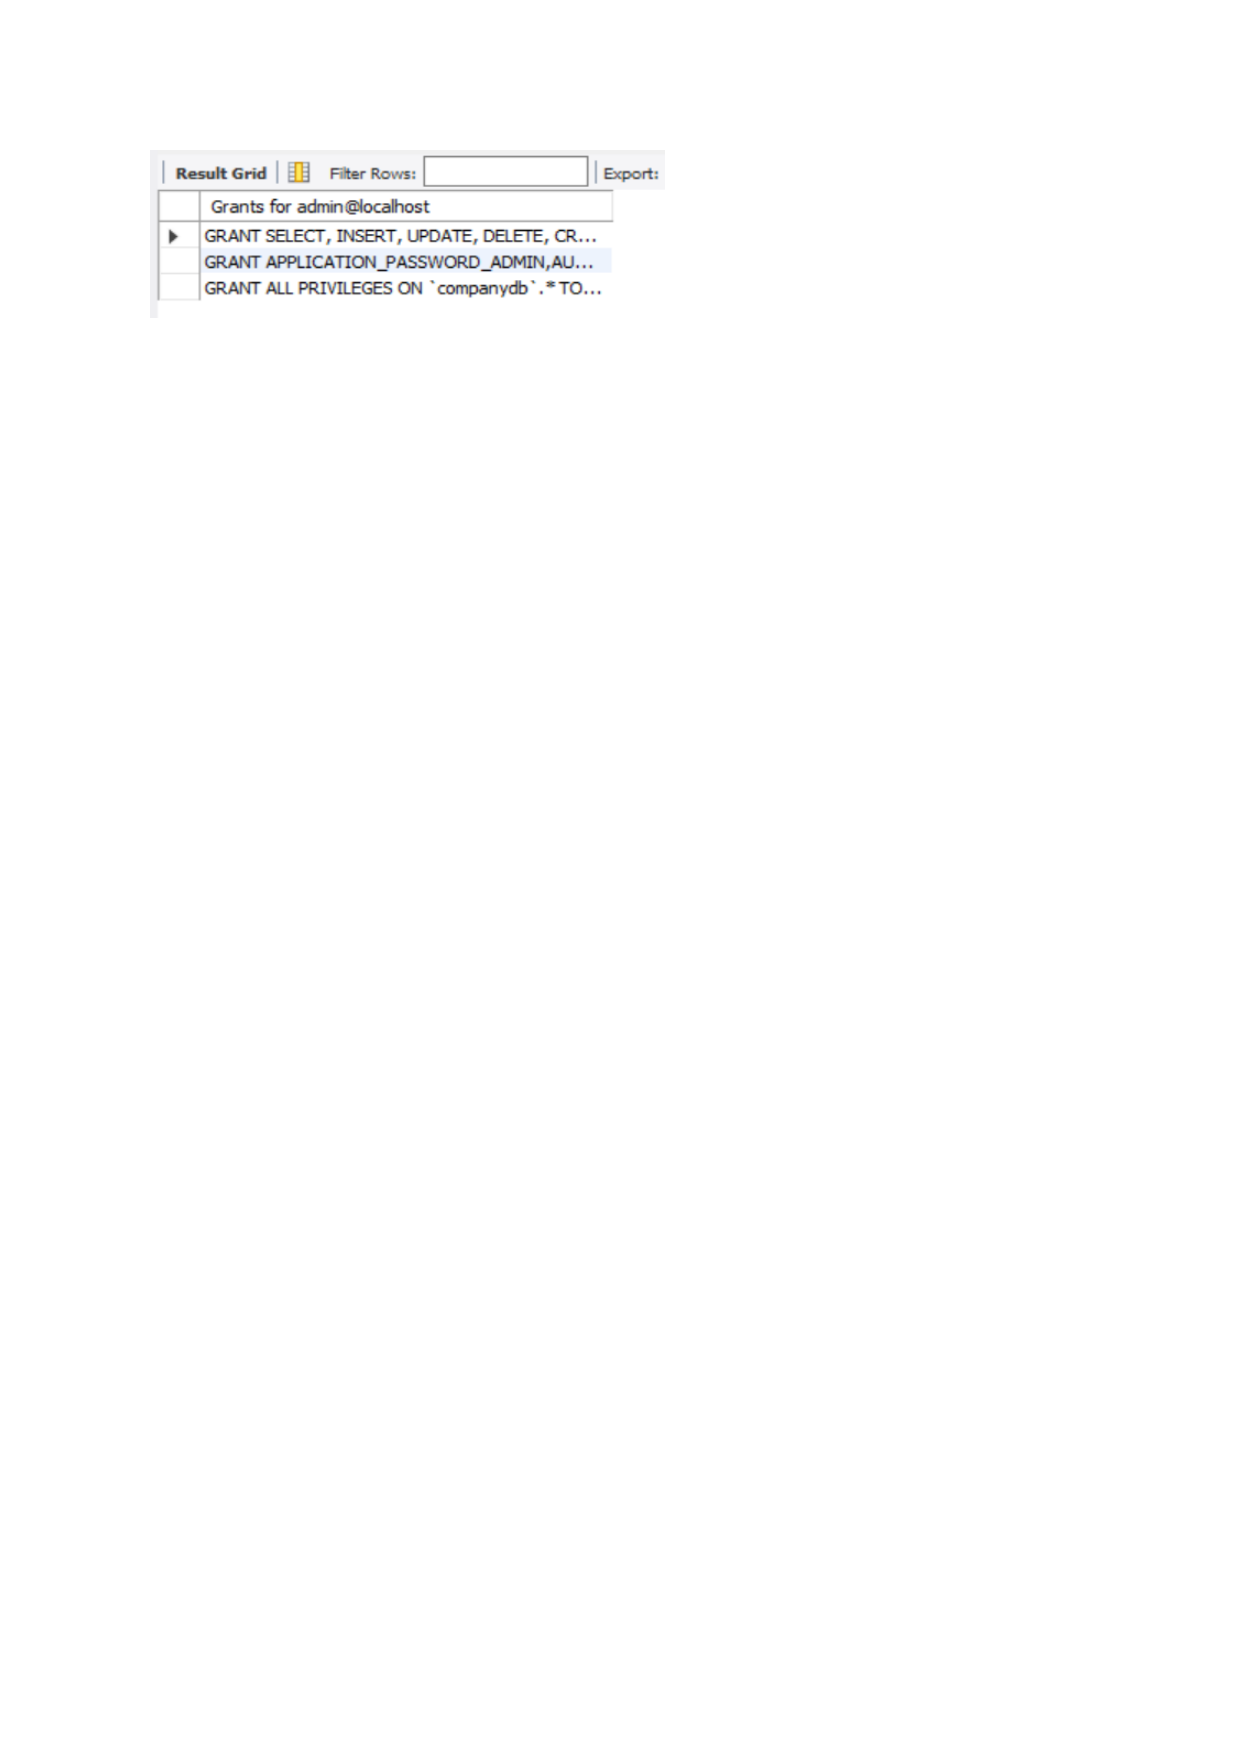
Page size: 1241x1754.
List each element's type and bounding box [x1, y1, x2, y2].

picture [150, 150, 665, 318]
